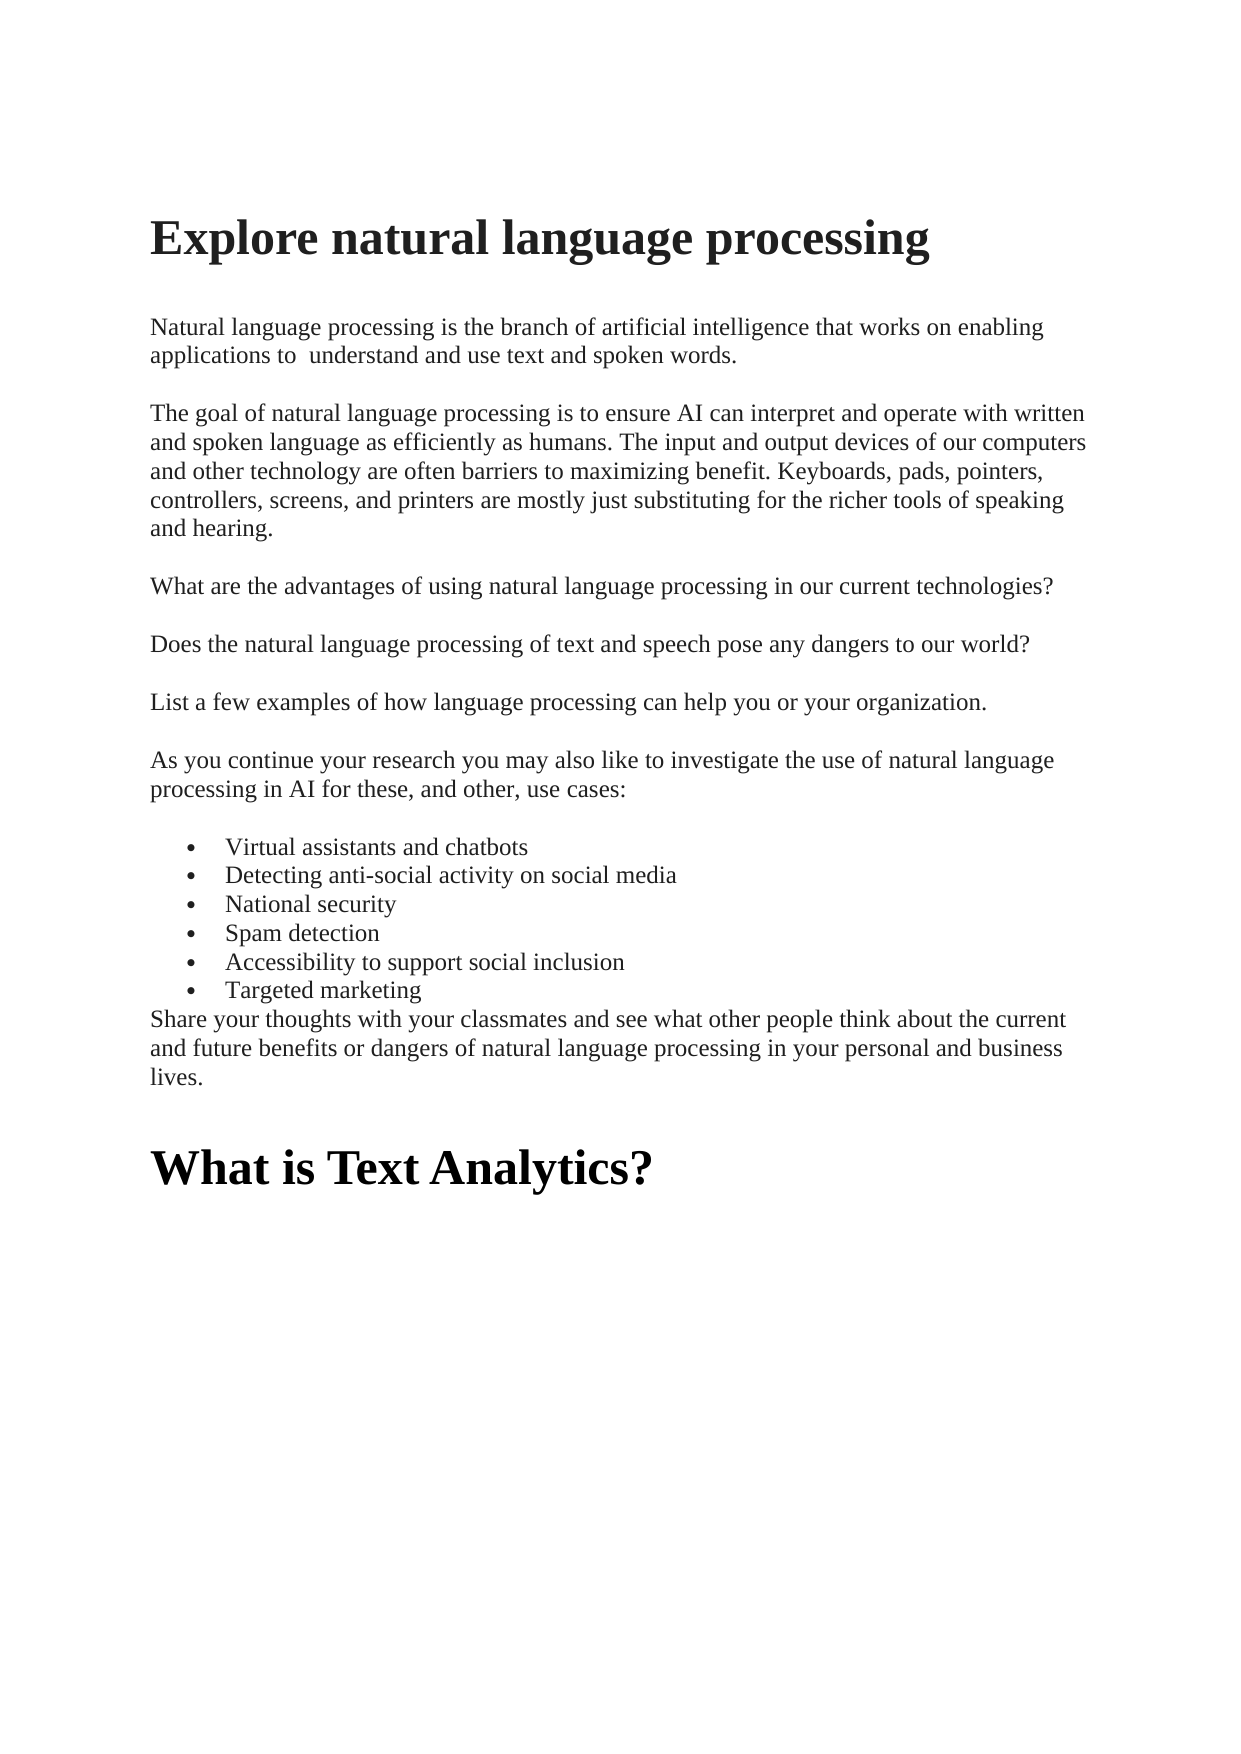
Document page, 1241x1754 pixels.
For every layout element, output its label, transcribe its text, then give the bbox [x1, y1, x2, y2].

list Spam detection [187, 918, 1090, 947]
list Virtual assistants and chatbots [187, 832, 1090, 861]
subtitle What is Text Analytics? [150, 1137, 1090, 1195]
list Detecting anti-social activity on social media [187, 861, 1090, 889]
list Targeted marketing [187, 976, 1090, 1004]
text Explore natural language processing [150, 207, 1090, 265]
text As you continue your research you may also like to investigate the use of natural language processing in AI for these, and other, use cases: [150, 745, 1090, 803]
text The goal of natural language processing is to ensure AI can interpret and operate with written and spoken language as efficiently as humans. The input and output devices of our computers and other technology are often barriers to maximizing benefit. Keyboards, pads, pointers, controllers, screens, and printers are mostly just substituting for the richer tools of speaking and hearing. [150, 398, 1090, 542]
text Does the natural language processing of text and speech pose any dangers to our world? [150, 629, 1090, 658]
text Share your thoughts with your classmates and see what other people think about the current and future benefits or dangers of natural language processing in your personal and business lives. [150, 1004, 1090, 1091]
list National security [187, 889, 1090, 918]
text List a few examples of how language processing can help you or your organization. [150, 687, 1090, 716]
list Accessibility to support social inclusion [187, 947, 1090, 976]
text What are the advantages of using natural language processing in our current technologies? [150, 571, 1090, 600]
text Natural language processing is the branch of artificial intelligence that works on enabling applications to understand and use text and spoken words. [150, 312, 1090, 369]
